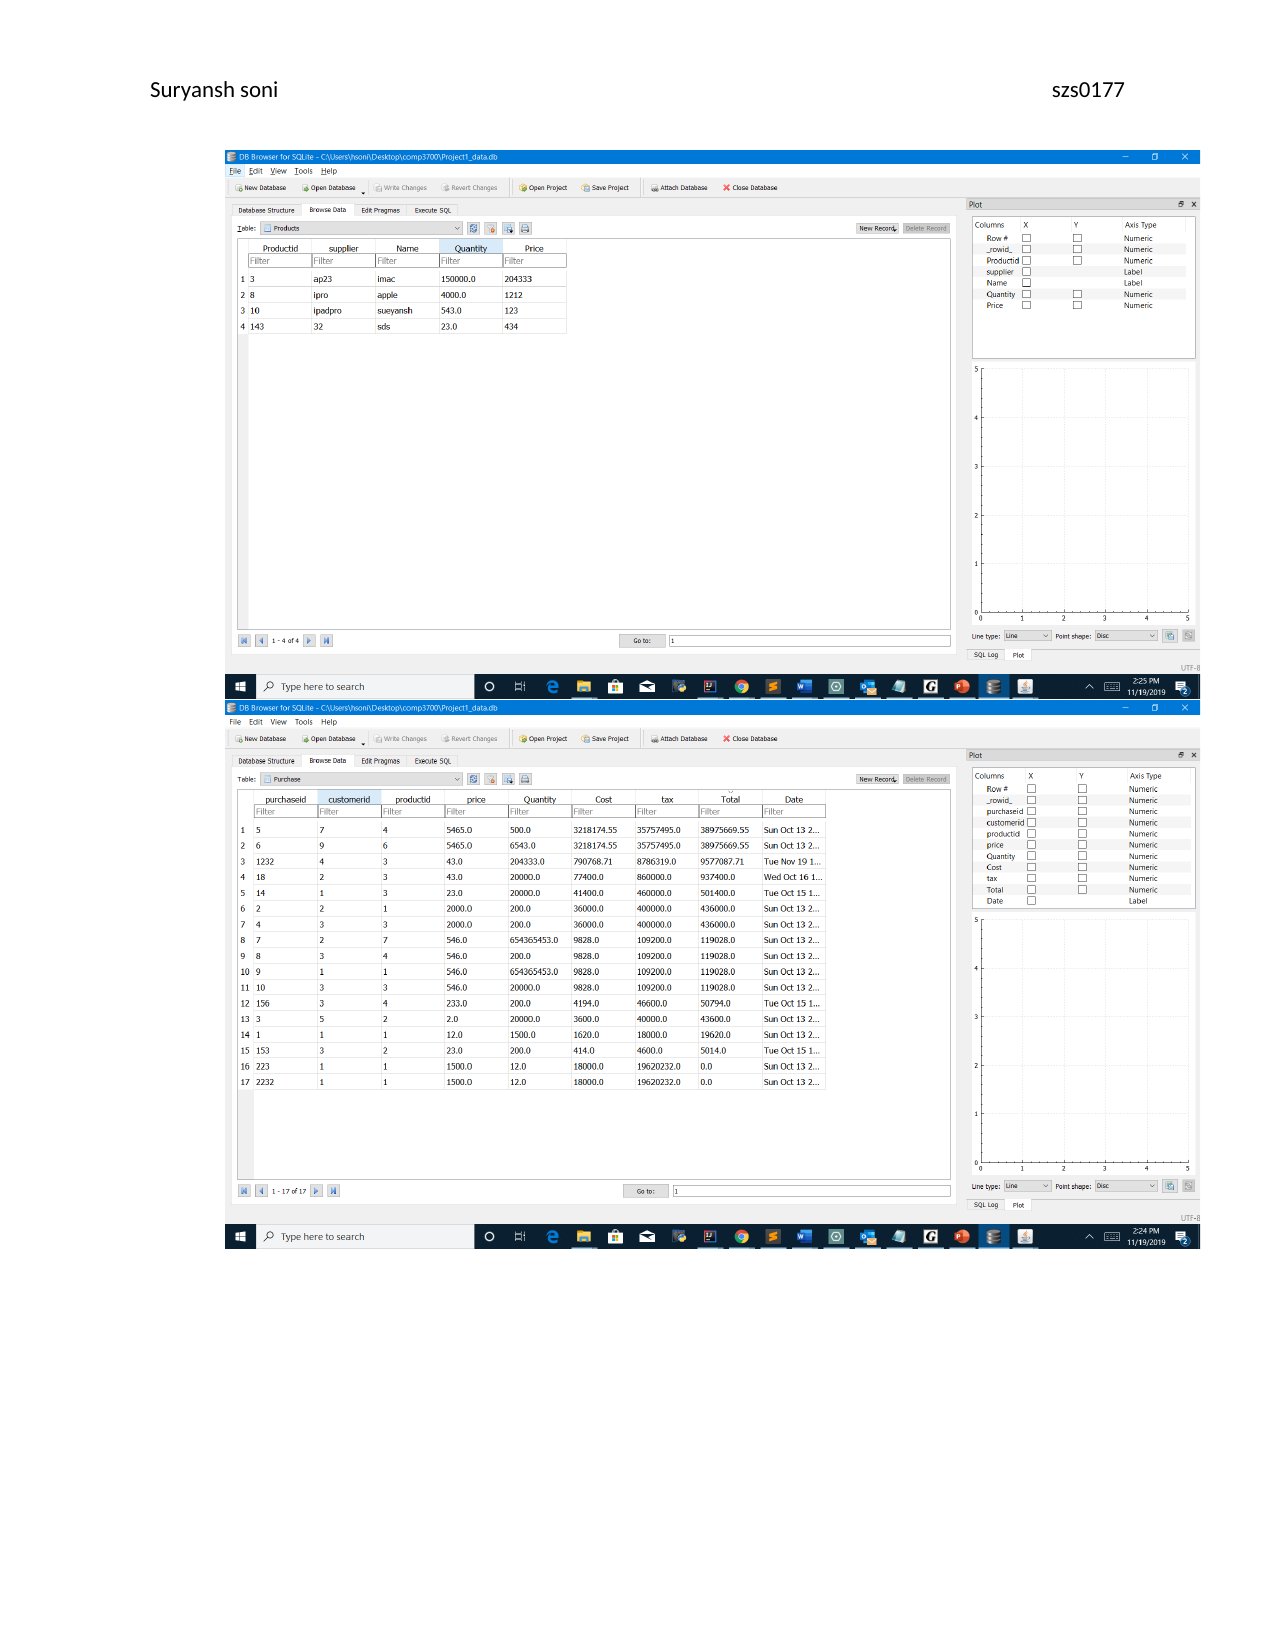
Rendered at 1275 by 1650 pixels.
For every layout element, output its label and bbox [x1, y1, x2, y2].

picture [225, 150, 1200, 699]
picture [225, 700, 1200, 1249]
